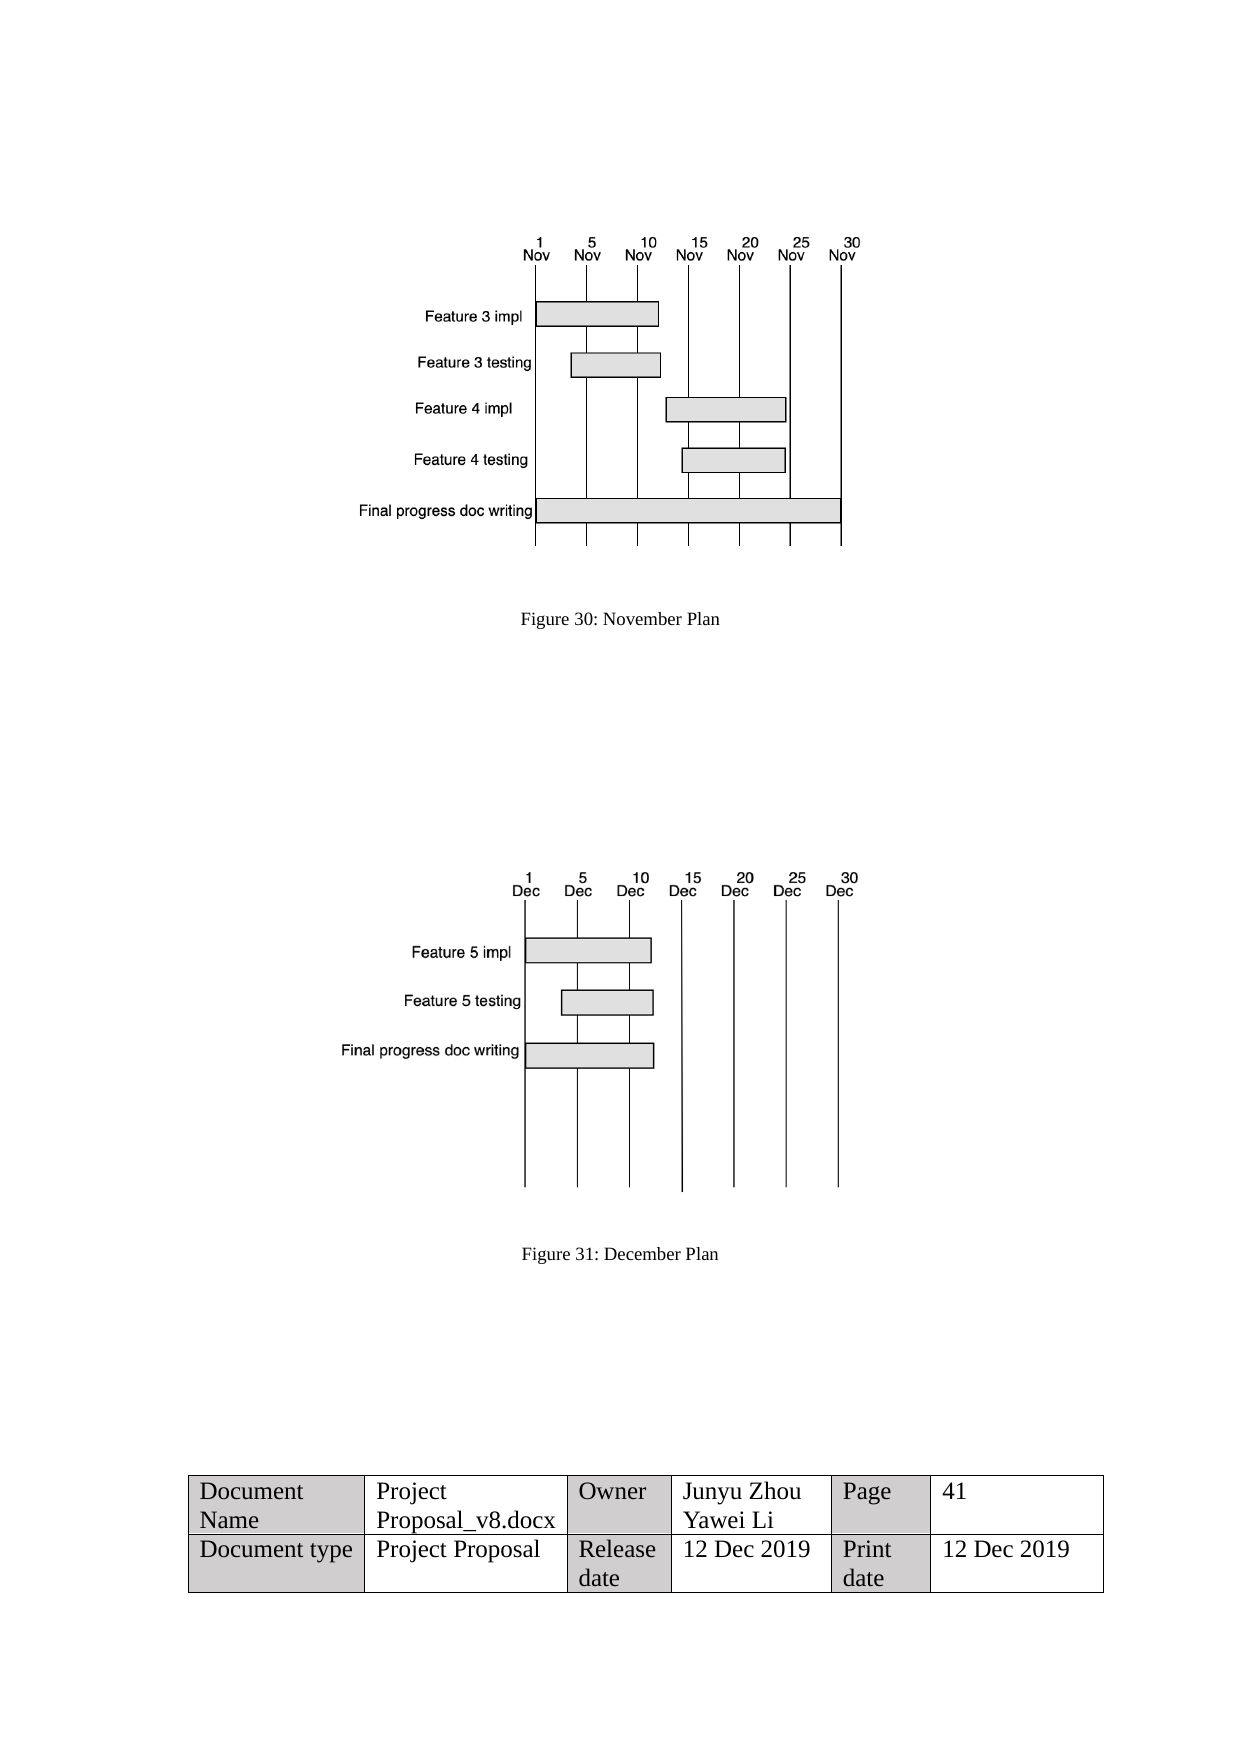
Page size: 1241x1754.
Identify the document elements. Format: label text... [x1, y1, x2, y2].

picture [334, 841, 906, 1212]
picture [352, 209, 888, 578]
text Figure 30: November Plan [187, 608, 1053, 630]
text Figure 31: December Plan [187, 1242, 1053, 1264]
